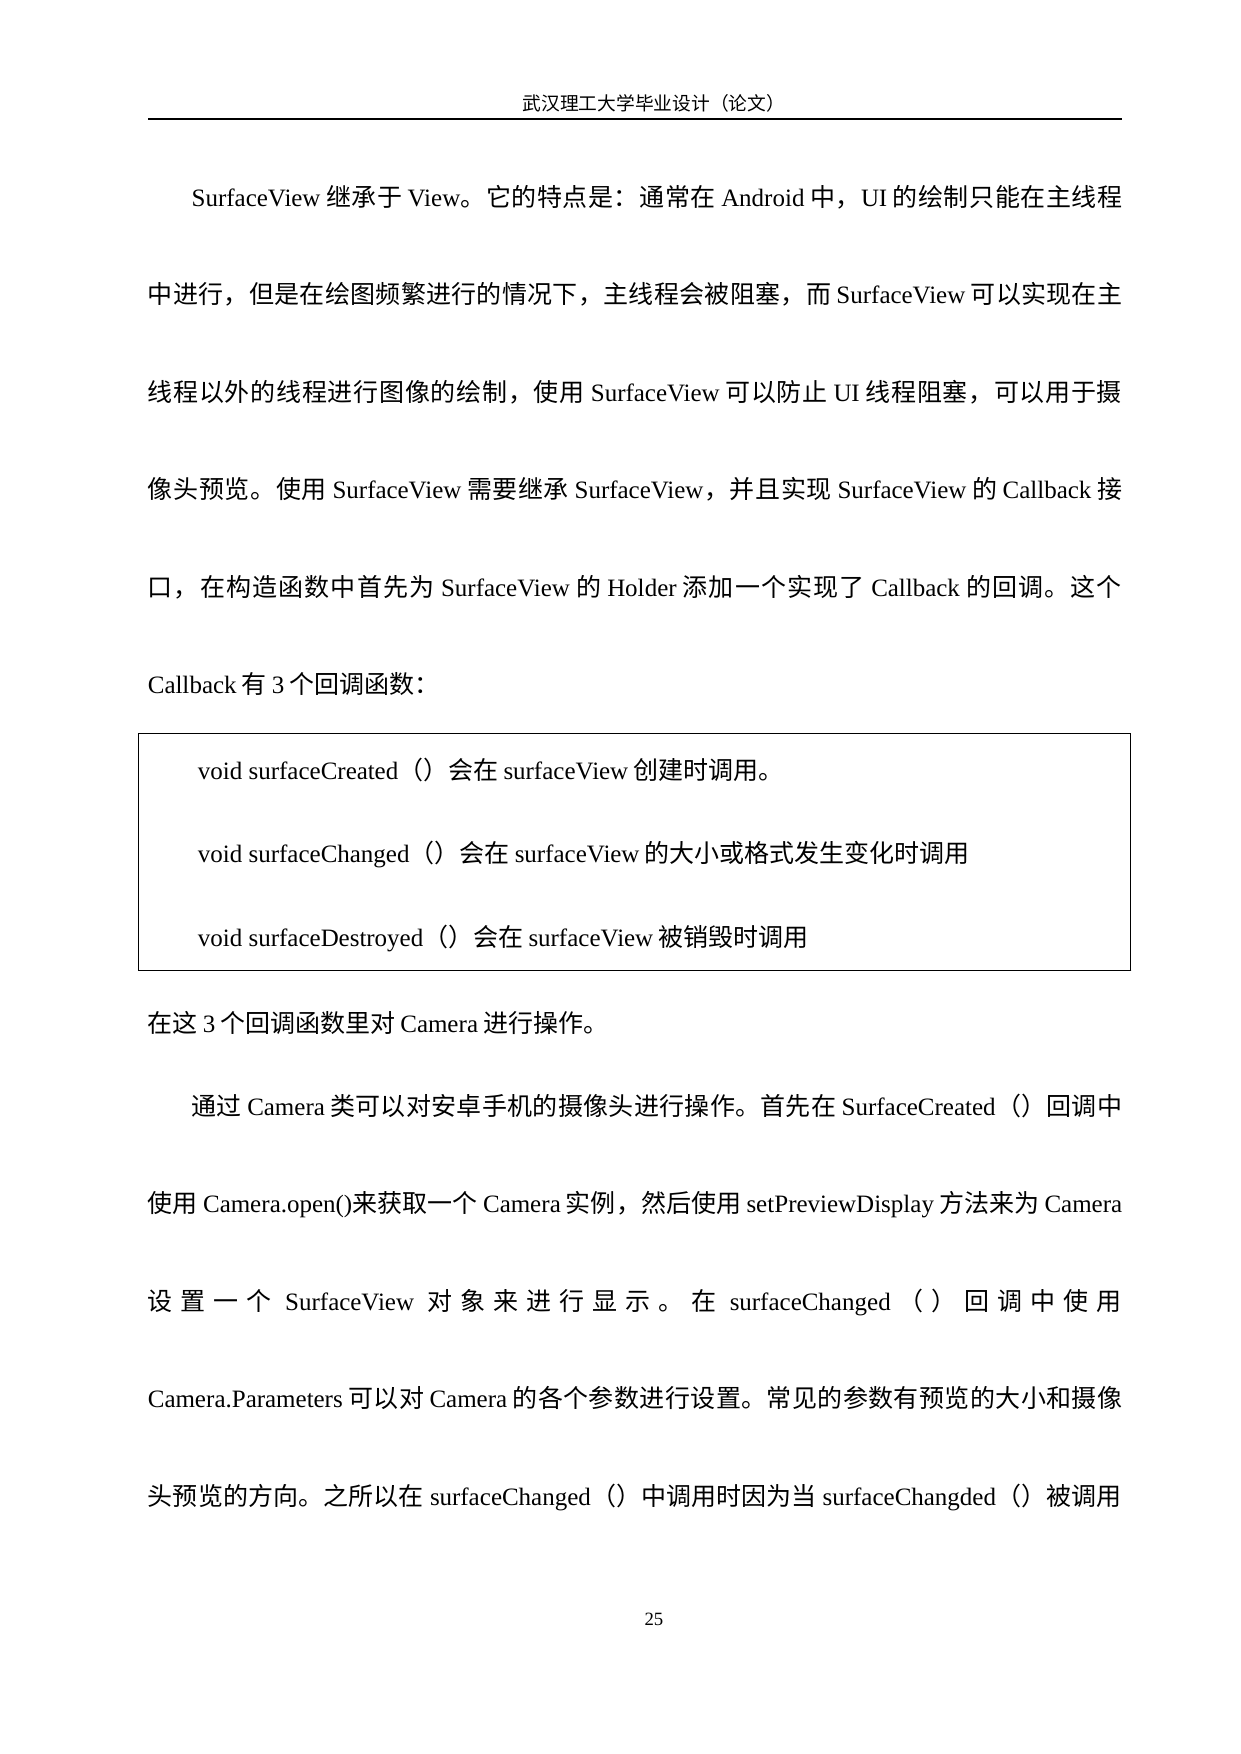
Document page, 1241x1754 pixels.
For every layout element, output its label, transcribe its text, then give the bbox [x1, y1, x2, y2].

text 在这3个回调函数里对Camera进行操作。 [148, 989, 1122, 1054]
text void surfaceChanged（）会在surfaceView的大小或格式发生变化时调用 [139, 816, 1130, 884]
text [148, 1072, 1122, 1527]
text void surfaceCreated（）会在surfaceView创建时调用。 [139, 734, 1130, 801]
text SurfaceView继承于View。它的特点是：通常在Android中，UI的绘制只能在主线程中进行，但是在绘图频繁进行的情况下，主线程会被阻塞，而SurfaceView可以实现在主线程以外的线程进行图像的绘制，使用SurfaceView可以防止UI线程阻塞，可以用于摄像头预览。使用SurfaceView需要继承SurfaceView，并且实现SurfaceView的Callback接口，在构造函数中首先为SurfaceView的Holder添加一个实现了Callback的回调。这个Callback有3个回调函数： [148, 163, 1122, 715]
text void surfaceDestroyed（）会在surfaceView被销毁时调用 [139, 899, 1130, 970]
